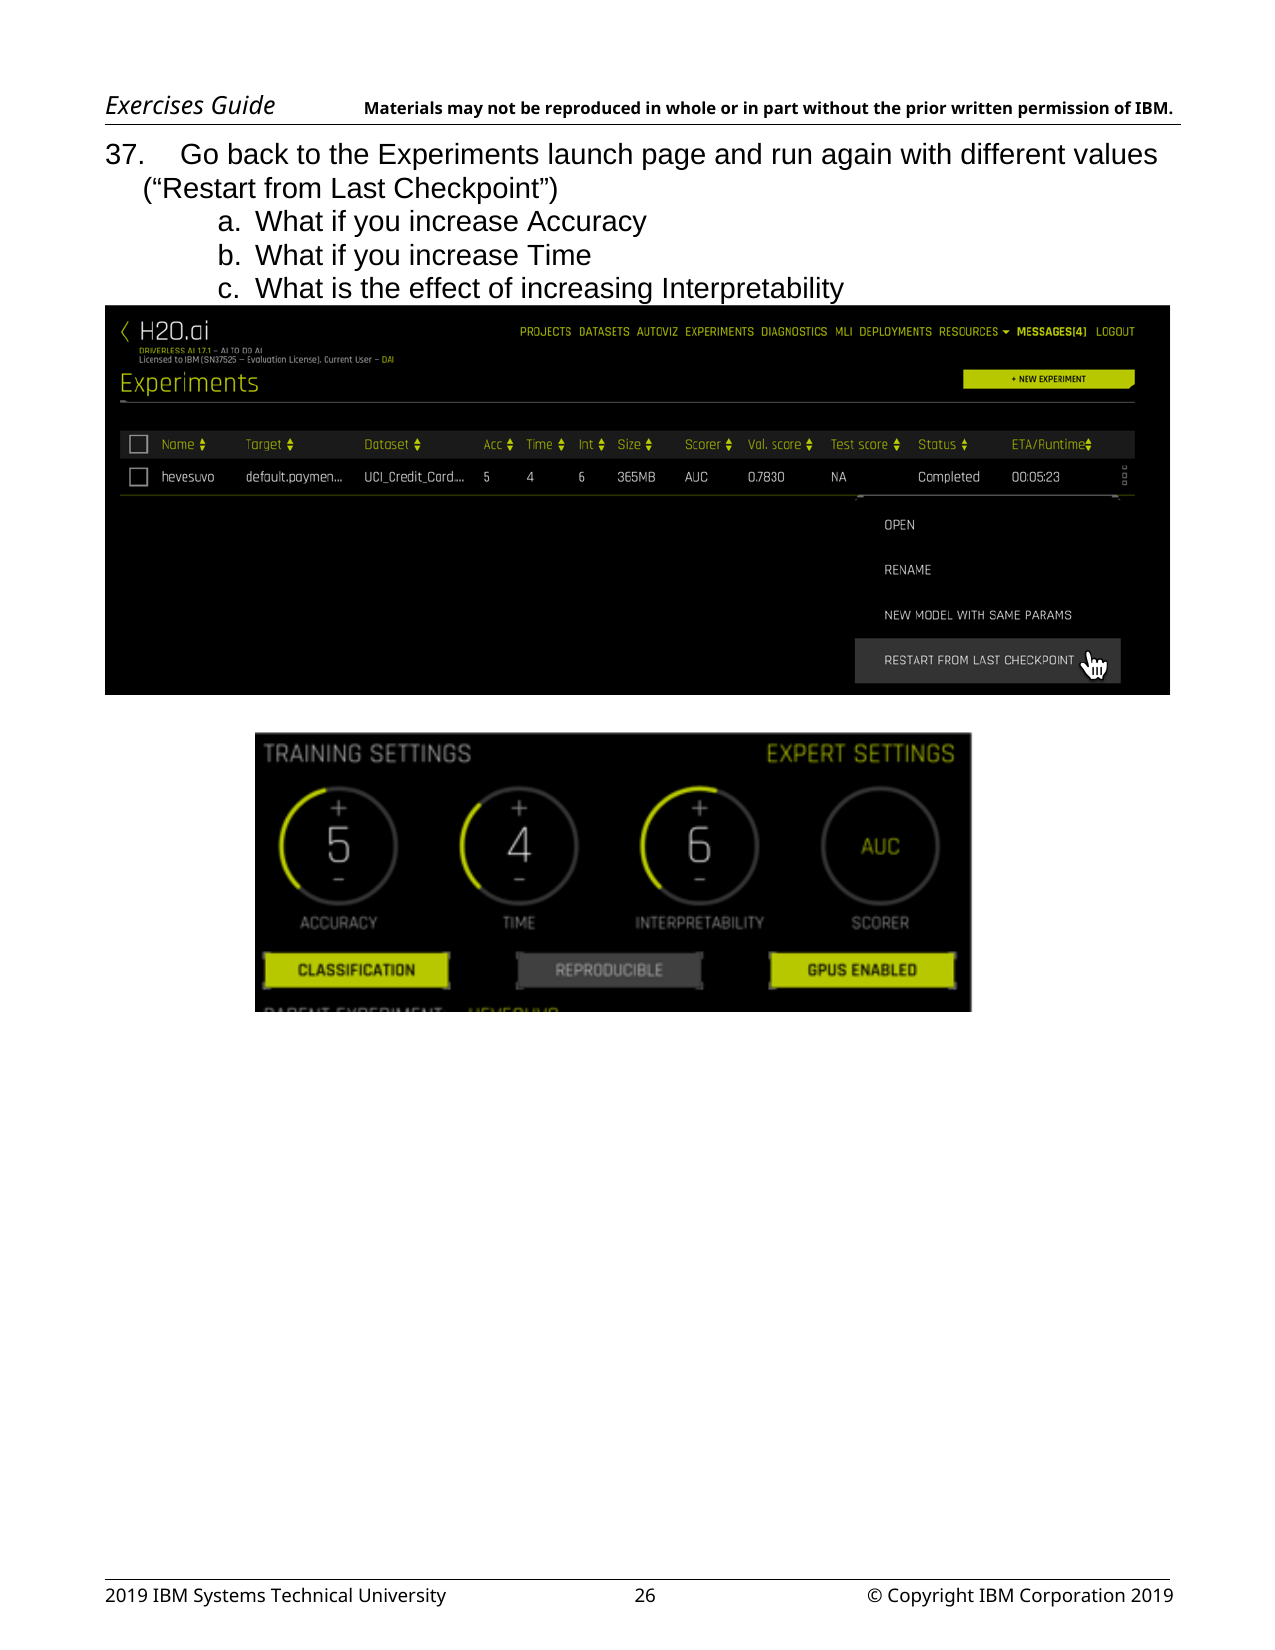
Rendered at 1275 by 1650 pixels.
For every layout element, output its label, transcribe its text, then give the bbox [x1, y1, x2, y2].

list What is the effect of increasing Interpretability [217, 271, 1170, 305]
list What if you increase Accuracy [217, 204, 1170, 238]
list What if you increase Time [217, 238, 1170, 271]
picture [105, 305, 1171, 695]
picture [255, 731, 974, 1012]
list Go back to the Experiments launch page and run again with different values (“Restart from Last Checkpoint”) [105, 137, 1170, 204]
